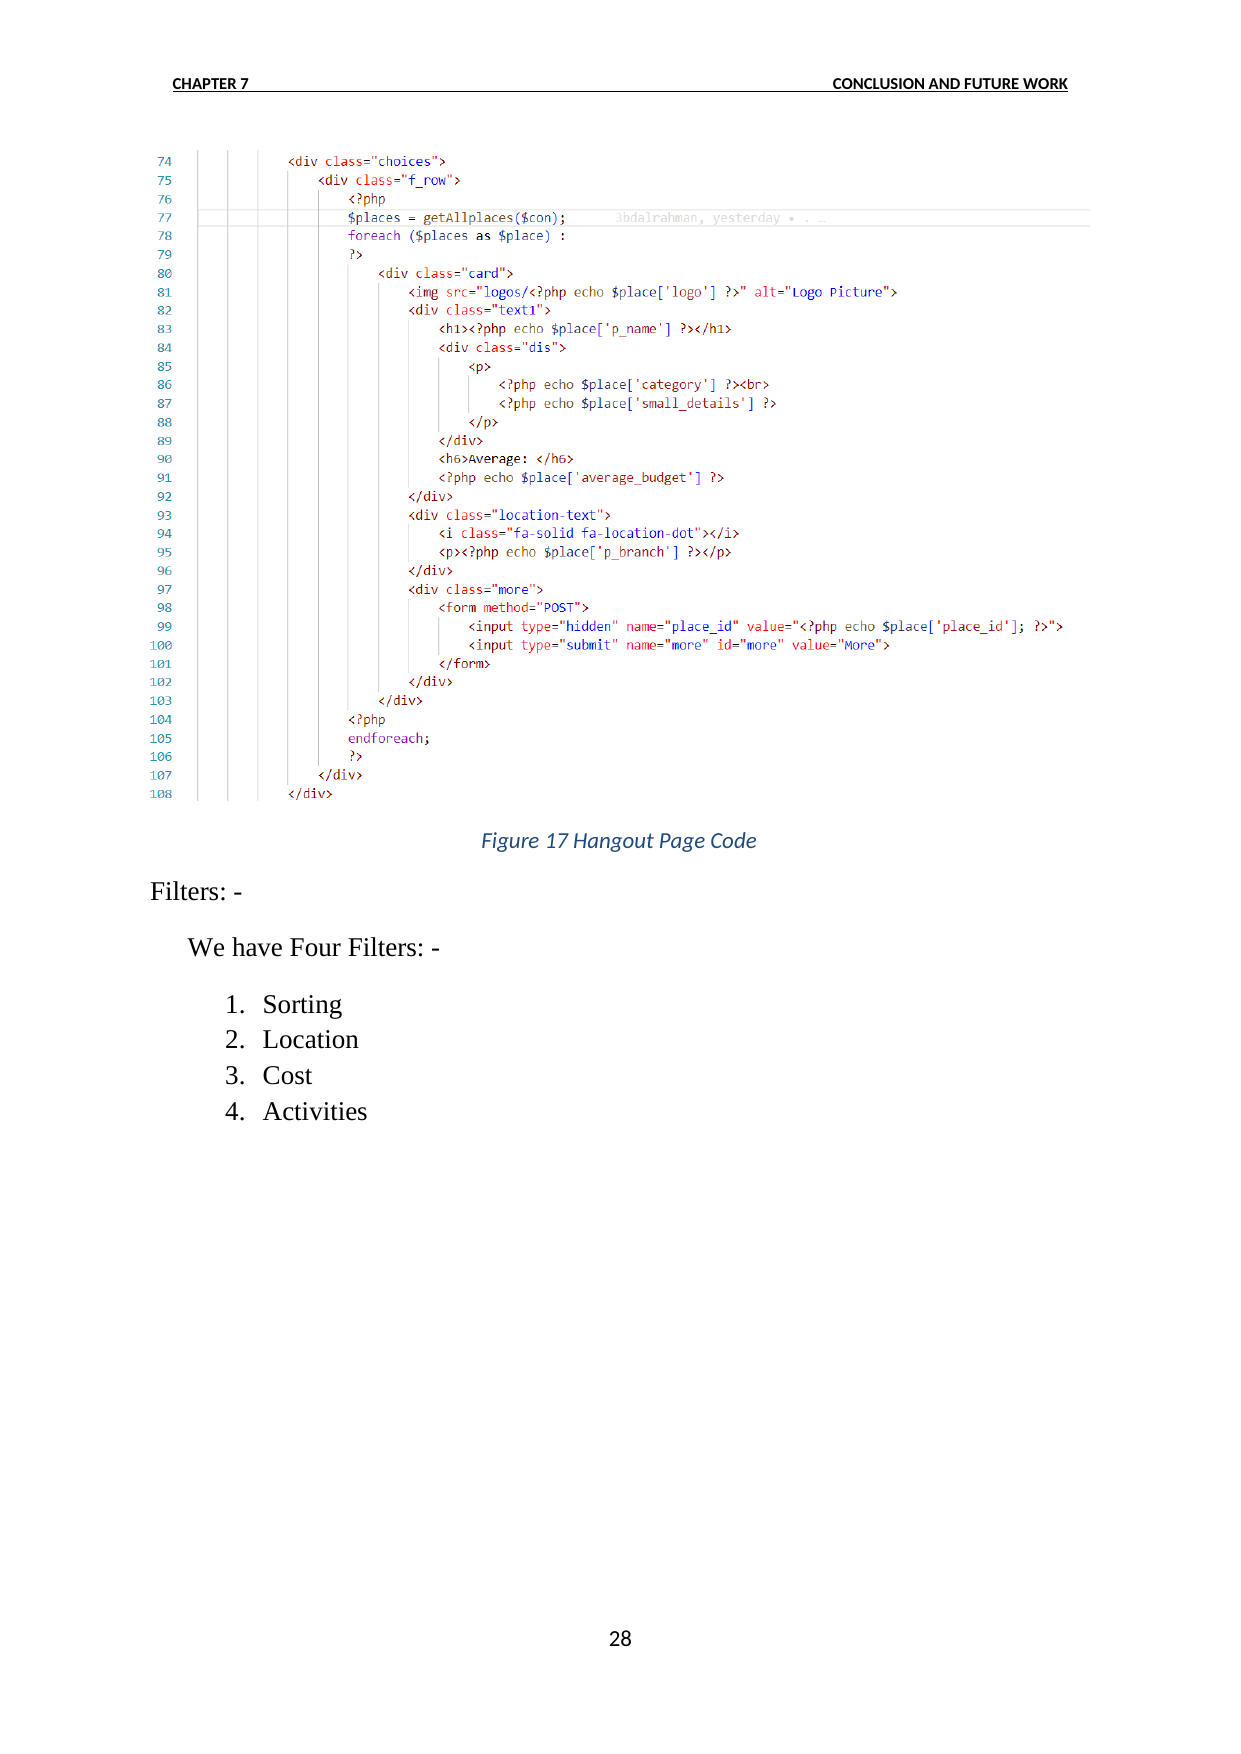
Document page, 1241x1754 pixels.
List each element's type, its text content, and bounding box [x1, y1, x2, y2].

list Location [225, 1024, 1090, 1055]
list Sorting [225, 988, 1090, 1019]
list Cost [225, 1059, 1090, 1091]
text Filters: - [150, 875, 1090, 906]
text We have Four Filters: - [187, 931, 1090, 962]
text Figure 17 Hangout Page Code [150, 826, 1090, 854]
picture [150, 150, 1091, 801]
list Activities [225, 1095, 1090, 1126]
